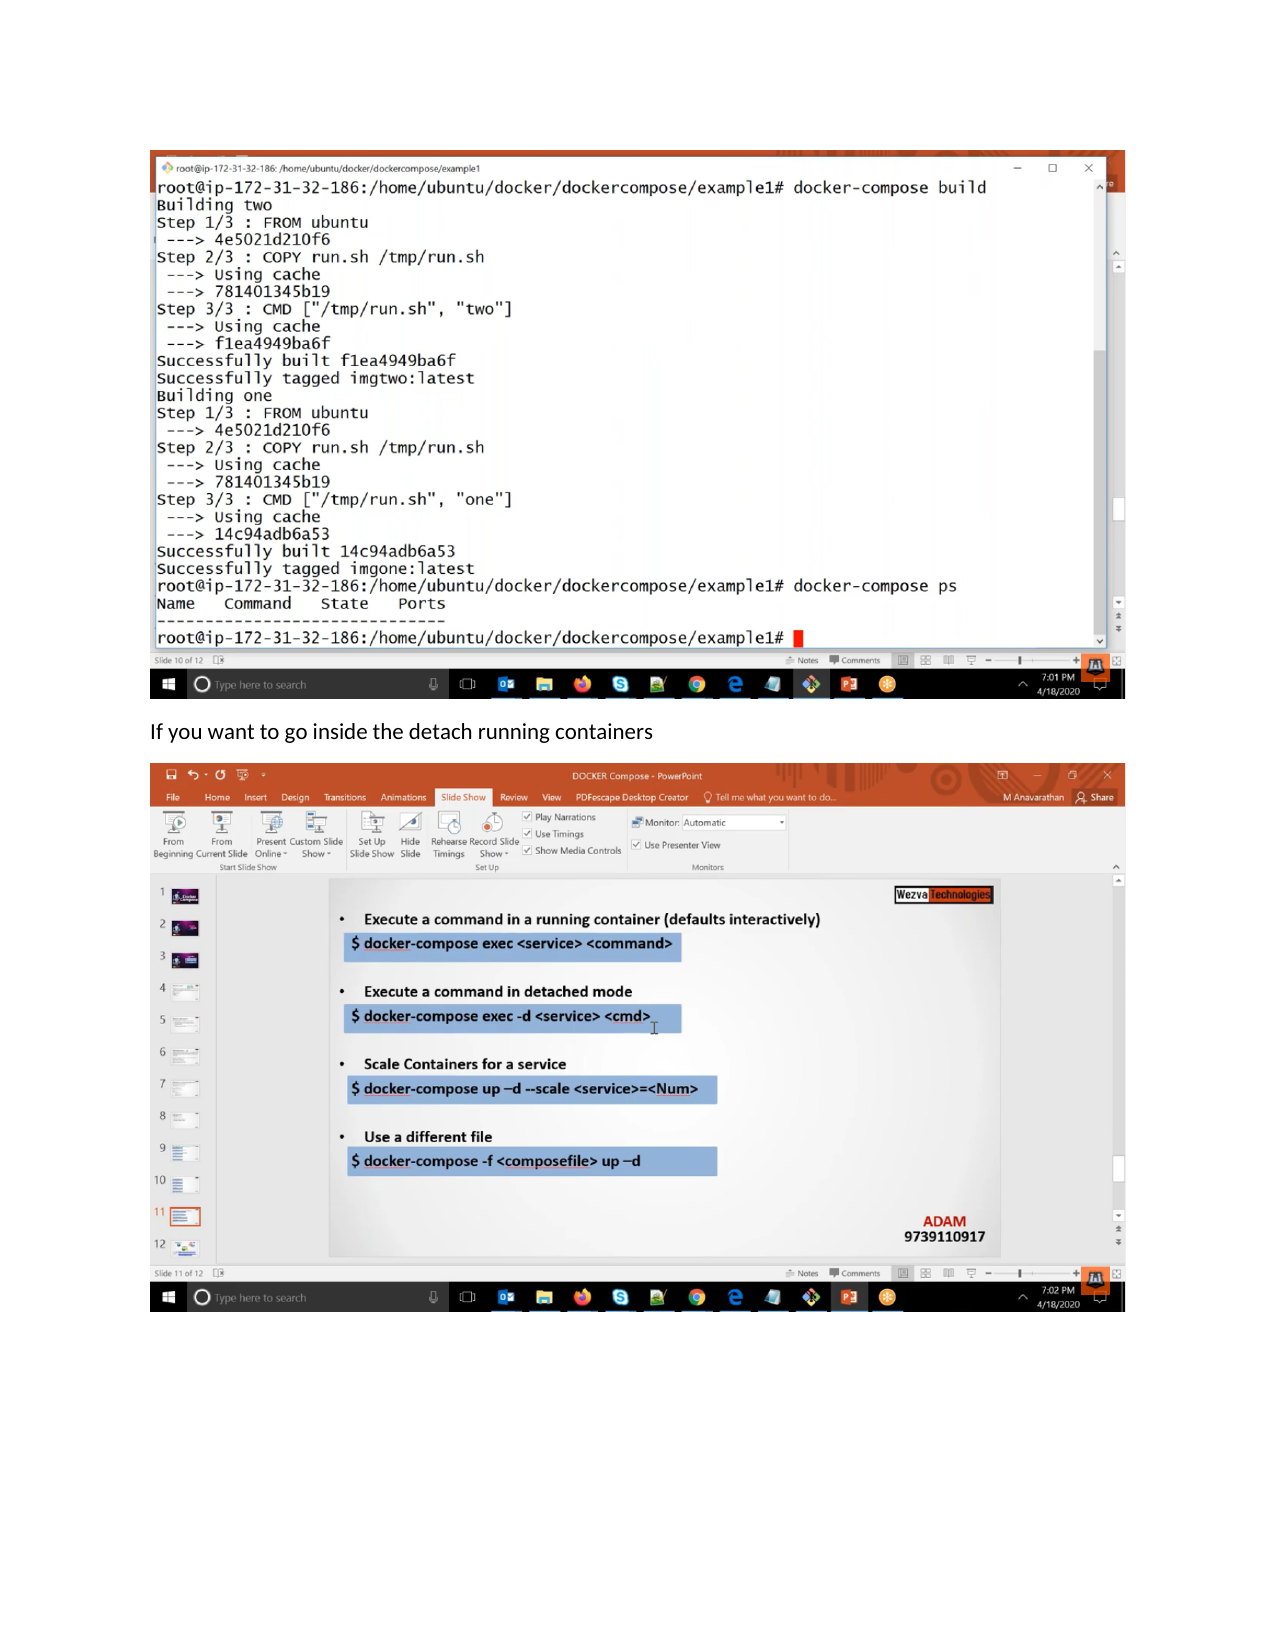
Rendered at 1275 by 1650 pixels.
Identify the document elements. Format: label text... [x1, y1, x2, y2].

picture [150, 150, 1125, 699]
picture [150, 763, 1125, 1312]
text If you want to go inside the detach running containers [150, 717, 1125, 745]
